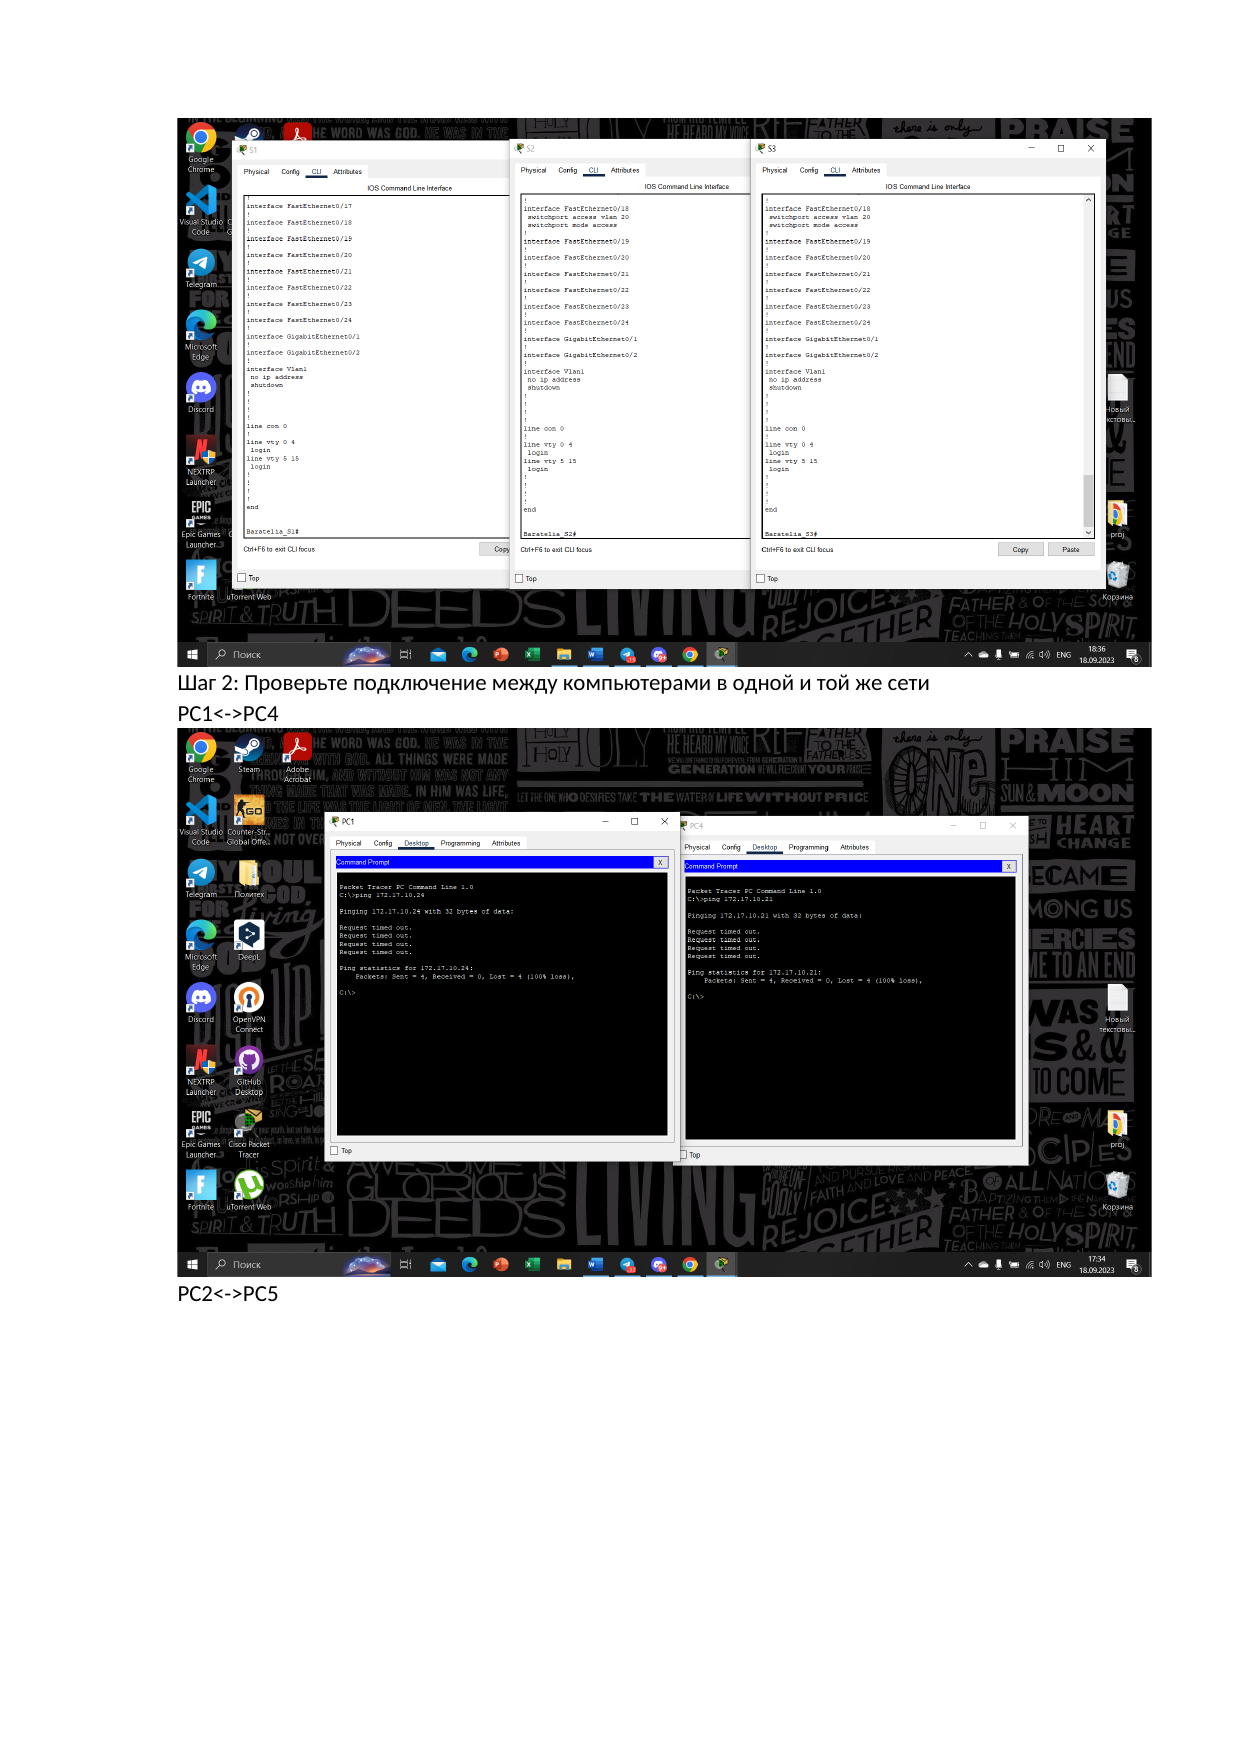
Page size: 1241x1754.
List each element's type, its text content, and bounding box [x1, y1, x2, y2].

picture [177, 728, 1152, 1277]
picture [177, 118, 1152, 667]
text Часть 1: Проверка сетей VLAN Шаг 1: Отобразите текущие сети VLAN. Шаг 2: Проверьте подключение между компьютерами в одной и той же сети PC1<->PC4 PC2<->PC5 PC3<->PC6 Часть 2: Настройка магистральных каналов Шаг 1: Настройте магистральный канал на коммутаторе S1 и настройте сеть VLAN 99 в качестве сети VLAN с нетегированным трафиком. PC1<->PC4 PC2<->PC5 PC3<->6 Шаг 2: Убедитесь, что магистральный канал на коммутаторах S2 и S3 включен. Шаг 3: Устраните несоответствие сети VLAN с нетегированным трафиком на коммутаторах S2 и S3. a. Настройте сеть VLAN 99 как native VLAN для соответствующих интерфейсов на коммутаторах S2 и S3. [177, 667, 1152, 728]
